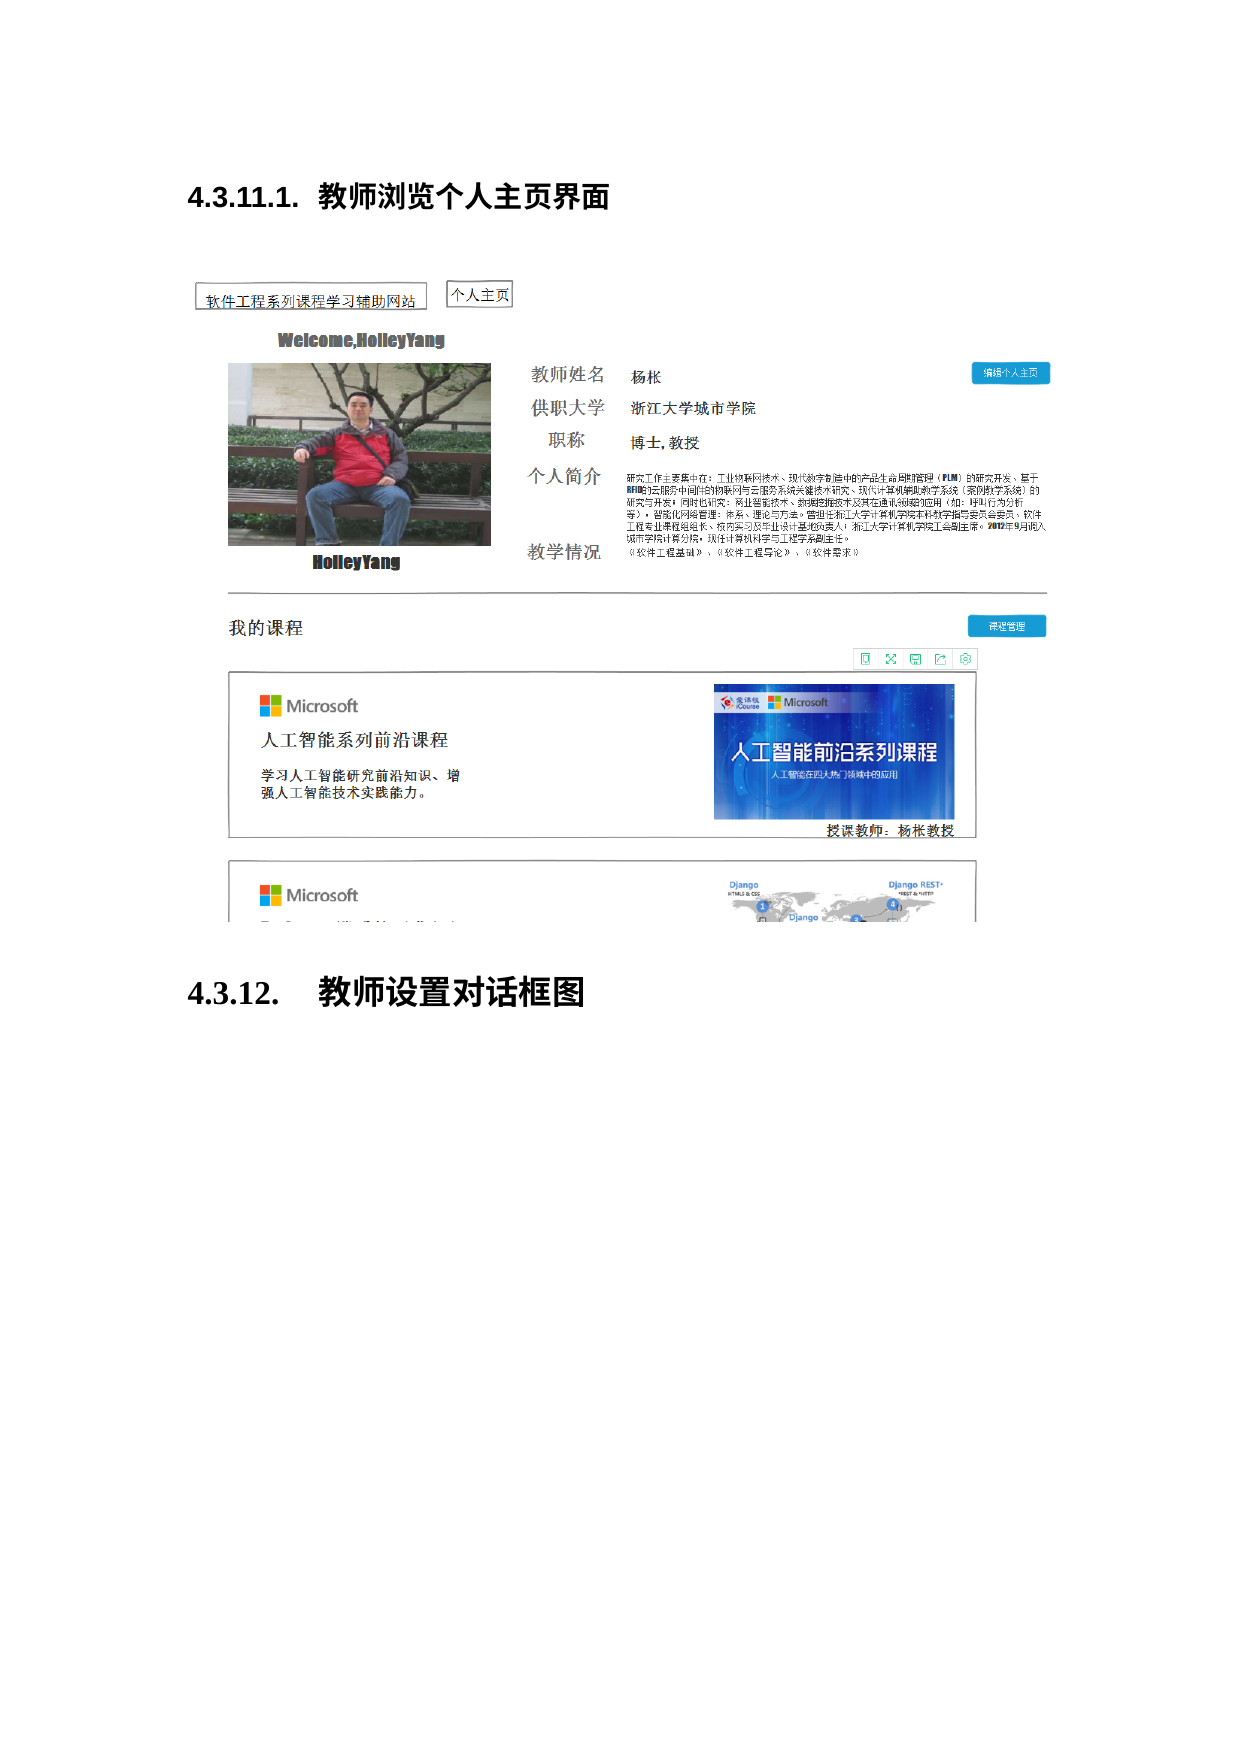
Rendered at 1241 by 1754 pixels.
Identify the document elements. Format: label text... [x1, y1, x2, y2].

subtitle 教师设置对话框图 [187, 957, 1053, 1022]
picture [187, 280, 1052, 922]
subtitle 教师浏览个人主页界面 [187, 162, 1053, 227]
